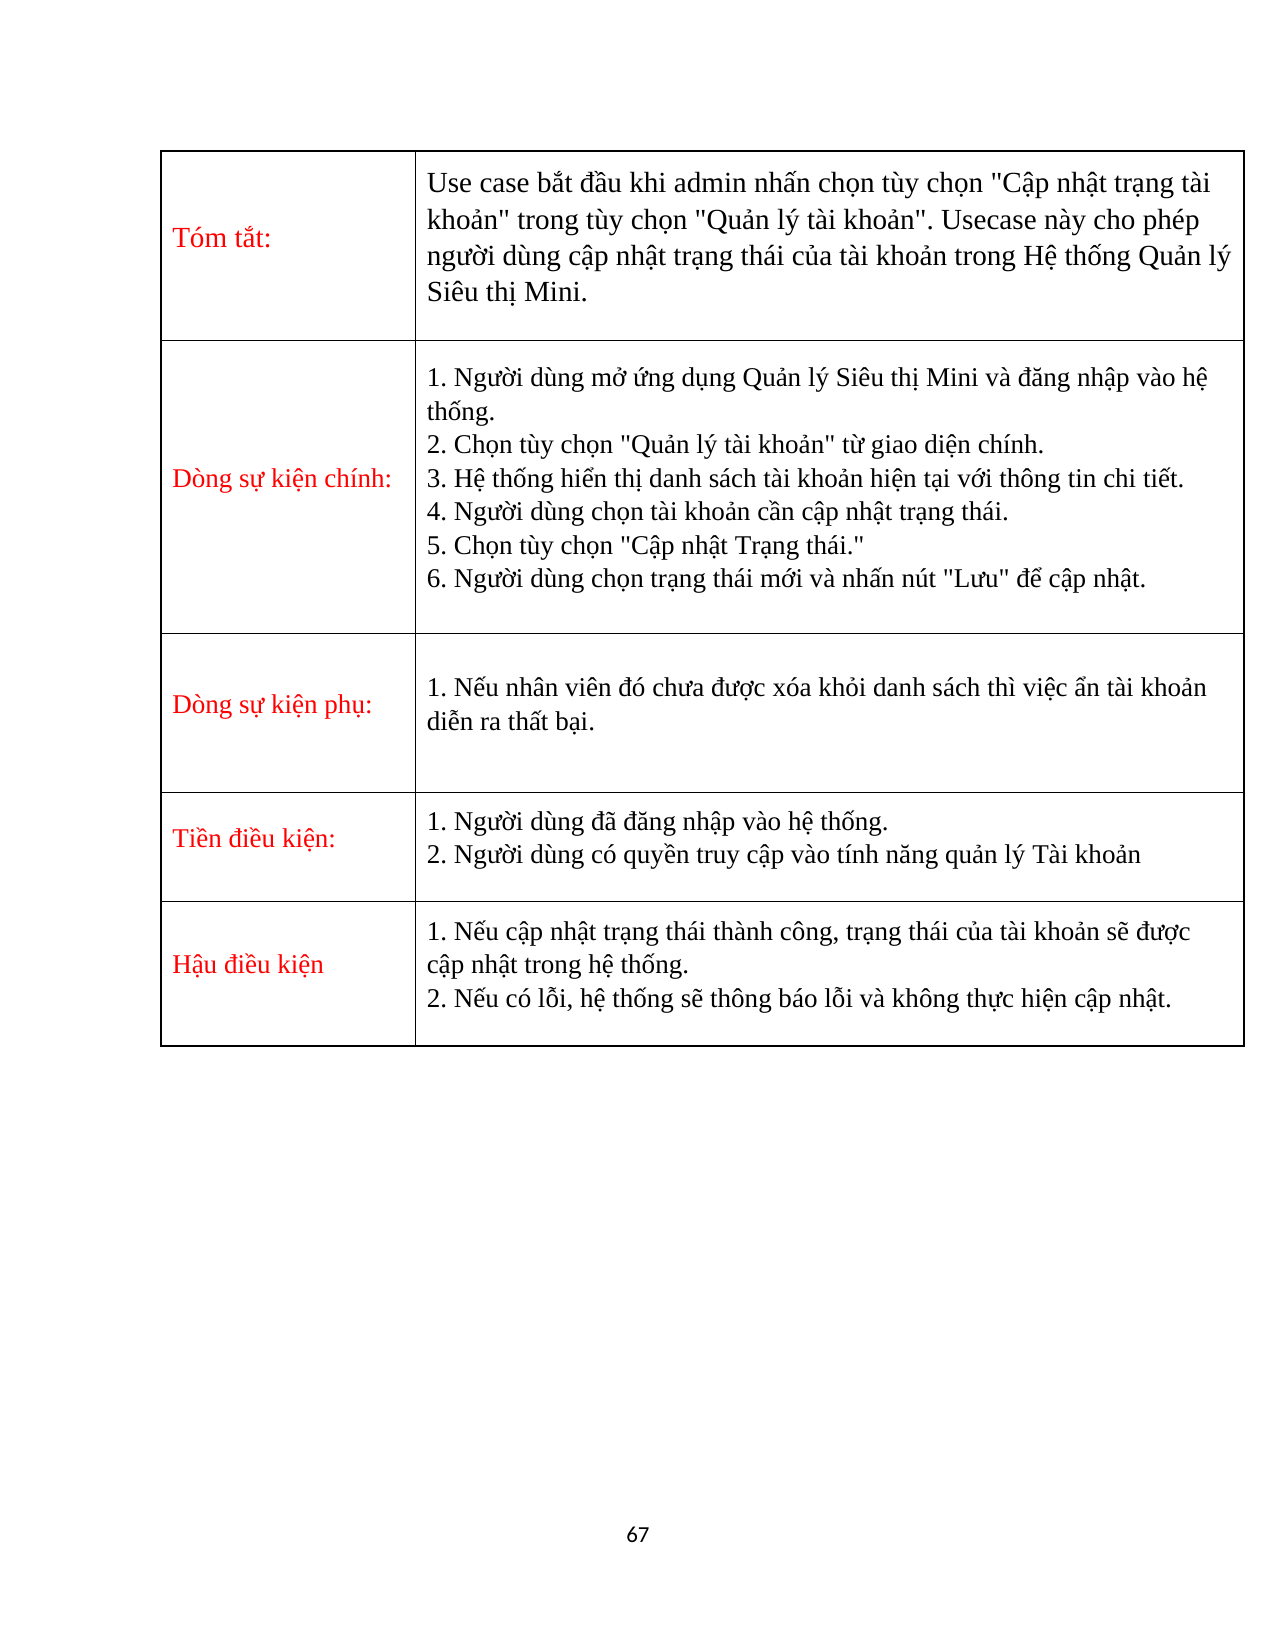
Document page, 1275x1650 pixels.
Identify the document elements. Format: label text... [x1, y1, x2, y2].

table_cell Dòng sự kiện chính: [162, 341, 415, 633]
table_cell 1. Nếu cập nhật trạng thái thành công, trạng thái của tài khoản sẽ được cập nhật trong hệ thống. 2. Nếu có lỗi, hệ thống sẽ thông báo lỗi và không thực hiện cập nhật. [416, 902, 1243, 1045]
table_cell Hậu điều kiện [162, 902, 415, 1045]
table_header Use case bắt đầu khi admin nhấn chọn tùy chọn "Cập nhật trạng tài khoản" trong tùy chọn "Quản lý tài khoản". Usecase này cho phép người dùng cập nhật trạng thái của tài khoản trong Hệ thống Quản lý Siêu thị Mini. [416, 152, 1243, 340]
table_cell 1. Người dùng đã đăng nhập vào hệ thống. 2. Người dùng có quyền truy cập vào tính năng quản lý Tài khoản [416, 793, 1243, 901]
table_cell 1. Người dùng mở ứng dụng Quản lý Siêu thị Mini và đăng nhập vào hệ thống. 2. Chọn tùy chọn "Quản lý tài khoản" từ giao diện chính. 3. Hệ thống hiển thị danh sách tài khoản hiện tại với thông tin chi tiết. 4. Người dùng chọn tài khoản cần cập nhật trạng thái. 5. Chọn tùy chọn "Cập nhật Trạng thái." 6. Người dùng chọn trạng thái mới và nhấn nút "Lưu" để cập nhật. [416, 341, 1243, 633]
table_cell Dòng sự kiện phụ: [162, 634, 415, 792]
table_header Tóm tắt: [162, 152, 415, 340]
table_cell 1. Nếu nhân viên đó chưa được xóa khỏi danh sách thì việc ẩn tài khoản diễn ra thất bại. [416, 634, 1243, 792]
table_cell Tiền điều kiện: [162, 793, 415, 901]
